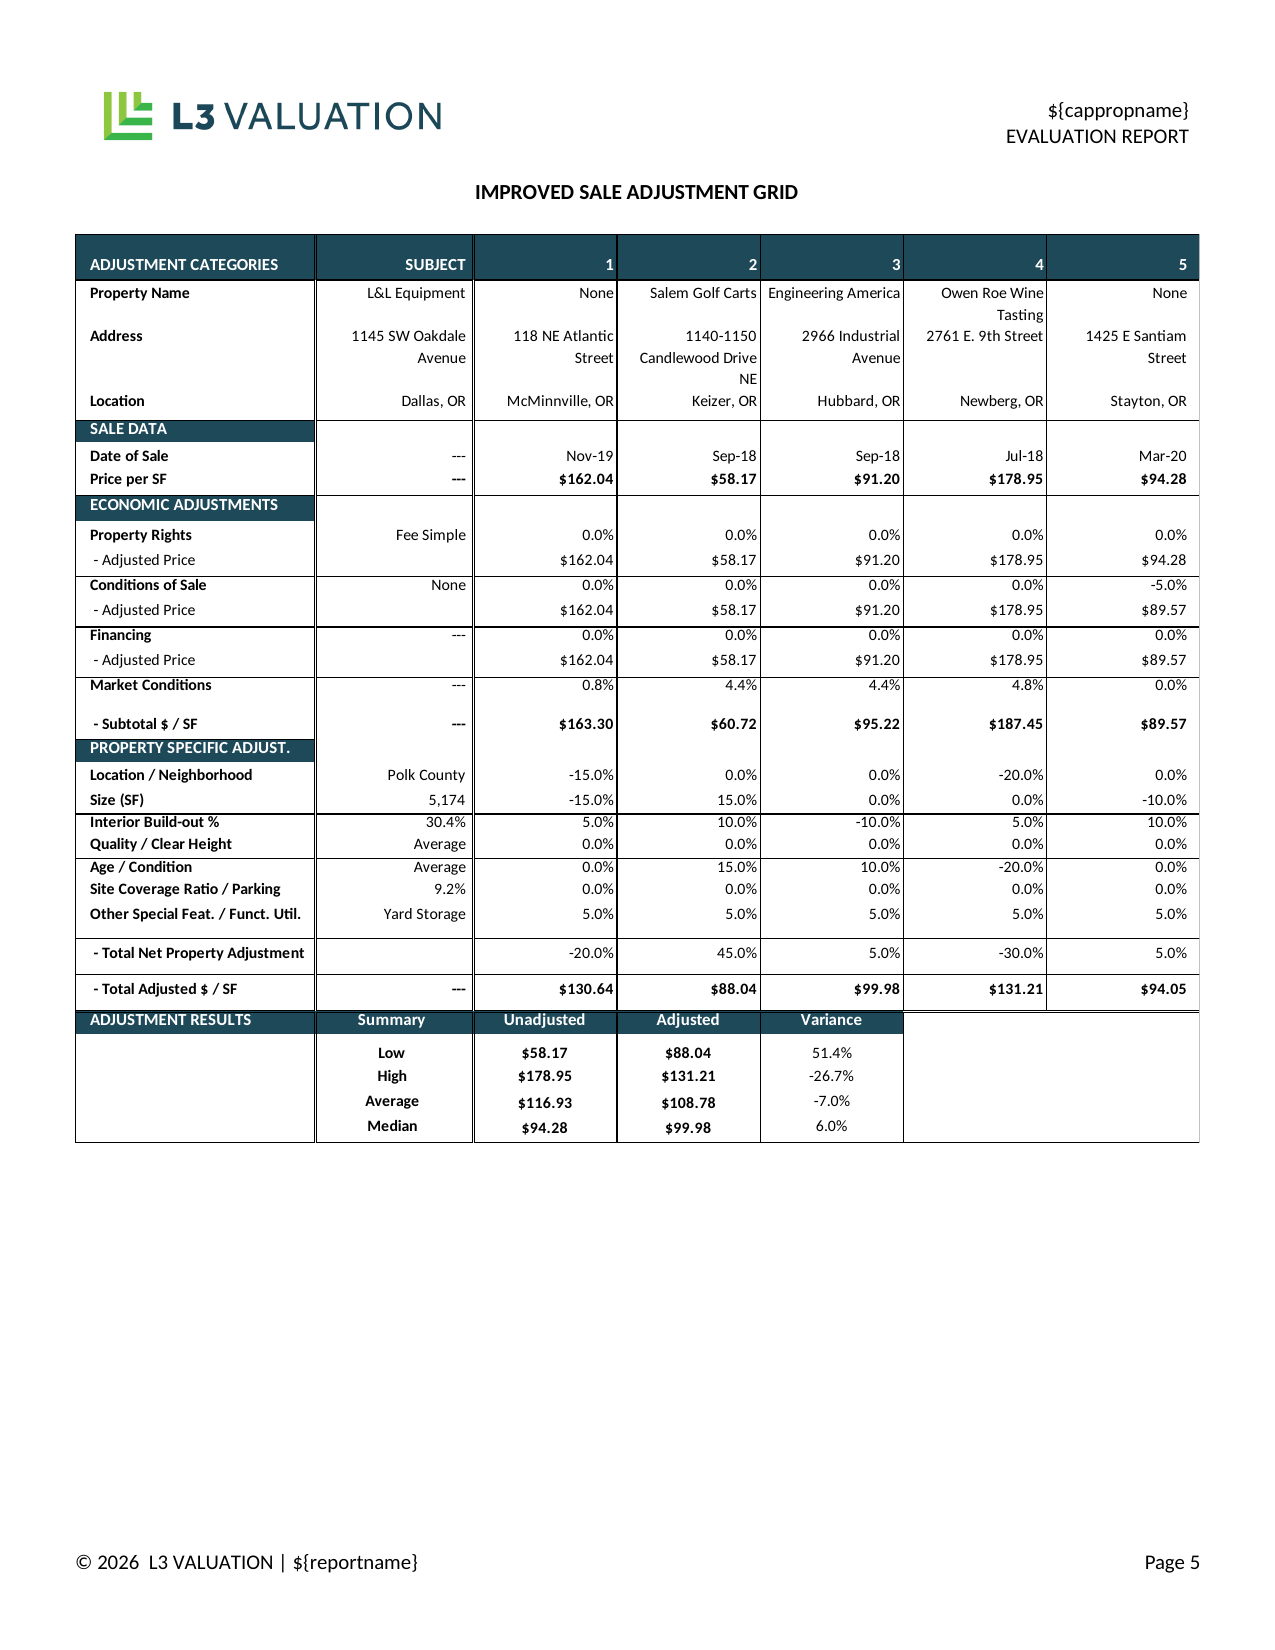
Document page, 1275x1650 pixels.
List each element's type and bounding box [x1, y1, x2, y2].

picture [88, 75, 455, 156]
